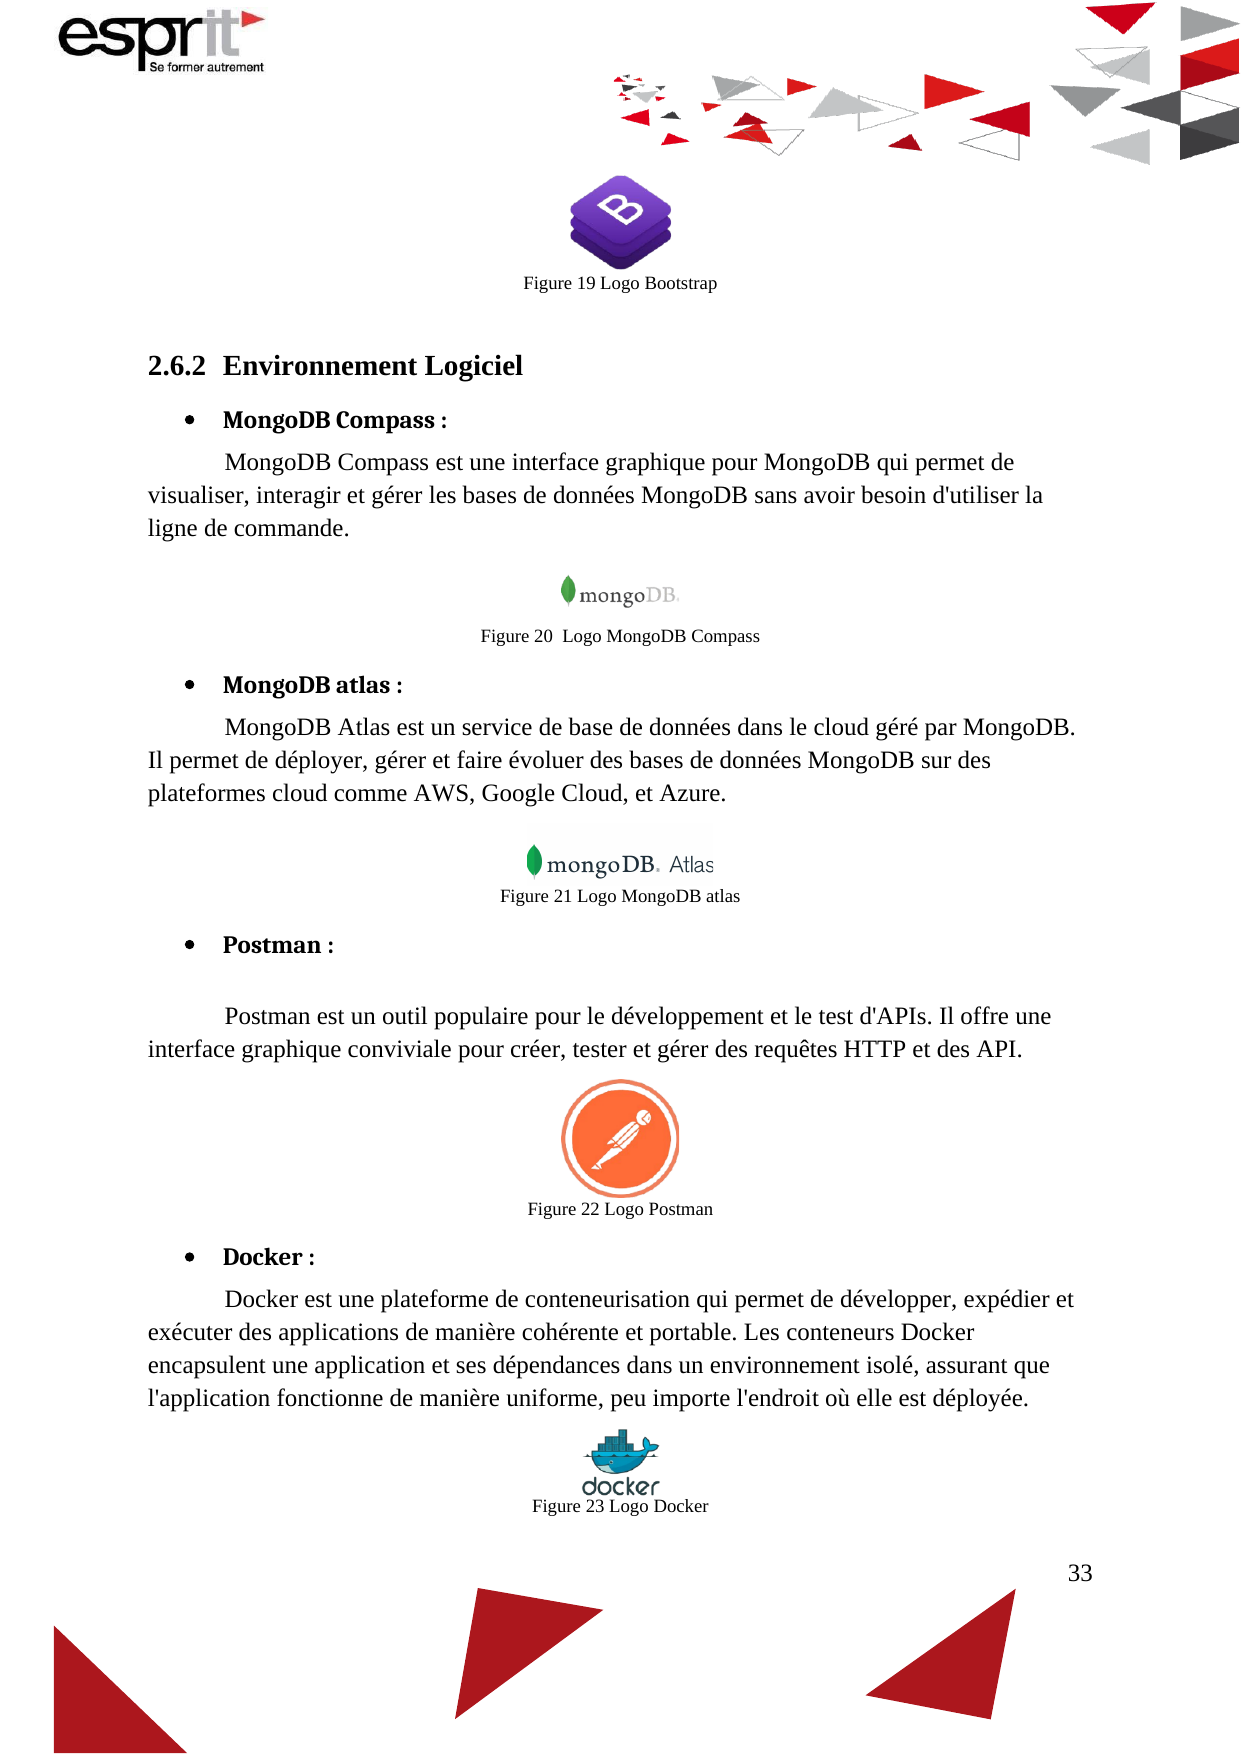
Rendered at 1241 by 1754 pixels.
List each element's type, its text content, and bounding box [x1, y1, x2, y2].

text Figure 19 Logo Bootstrap [148, 272, 1093, 294]
text MongoDB Atlas est un service de base de données dans le cloud géré par MongoDB. Il permet de déployer, gérer et faire évoluer des bases de données MongoDB sur des plateformes cloud comme AWS, Google Cloud, et Azure. [148, 712, 1093, 807]
picture [561, 558, 680, 626]
subtitle Environnement Logiciel [148, 348, 1093, 382]
text Postman est un outil populaire pour le développement et le test d'APIs. Il offre une interface graphique conviviale pour créer, tester et gérer des requêtes HTTP et des API. [148, 1001, 1093, 1063]
subtitle MongoDB atlas : [185, 671, 1093, 699]
text Docker est une plateforme de conteneurisation qui permet de développer, expédier et exécuter des applications de manière cohérente et portable. Les conteneurs Docker encapsulent une application et ses dépendances dans un environnement isolé, assurant que l'application fonctionne de manière uniforme, peu importe l'endroit où elle est déployée. [148, 1284, 1093, 1412]
subtitle Postman : [185, 931, 1093, 959]
picture [561, 1429, 680, 1496]
picture [613, 0, 1241, 167]
picture [527, 823, 714, 886]
text Figure 22 Logo Postman [148, 1197, 1093, 1219]
subtitle MongoDB Compass : [185, 406, 1093, 435]
picture [54, 7, 269, 75]
picture [561, 1079, 680, 1198]
text Figure 21 Logo MongoDB atlas [148, 885, 1093, 907]
text Figure 23 Logo Docker [148, 1495, 1093, 1517]
picture [561, 173, 680, 273]
text Figure 20 Logo MongoDB Compass [148, 625, 1093, 647]
text MongoDB Compass est une interface graphique pour MongoDB qui permet de visualiser, interagir et gérer les bases de données MongoDB sans avoir besoin d'utiliser la ligne de commande. [148, 447, 1093, 542]
subtitle Docker : [185, 1243, 1093, 1272]
